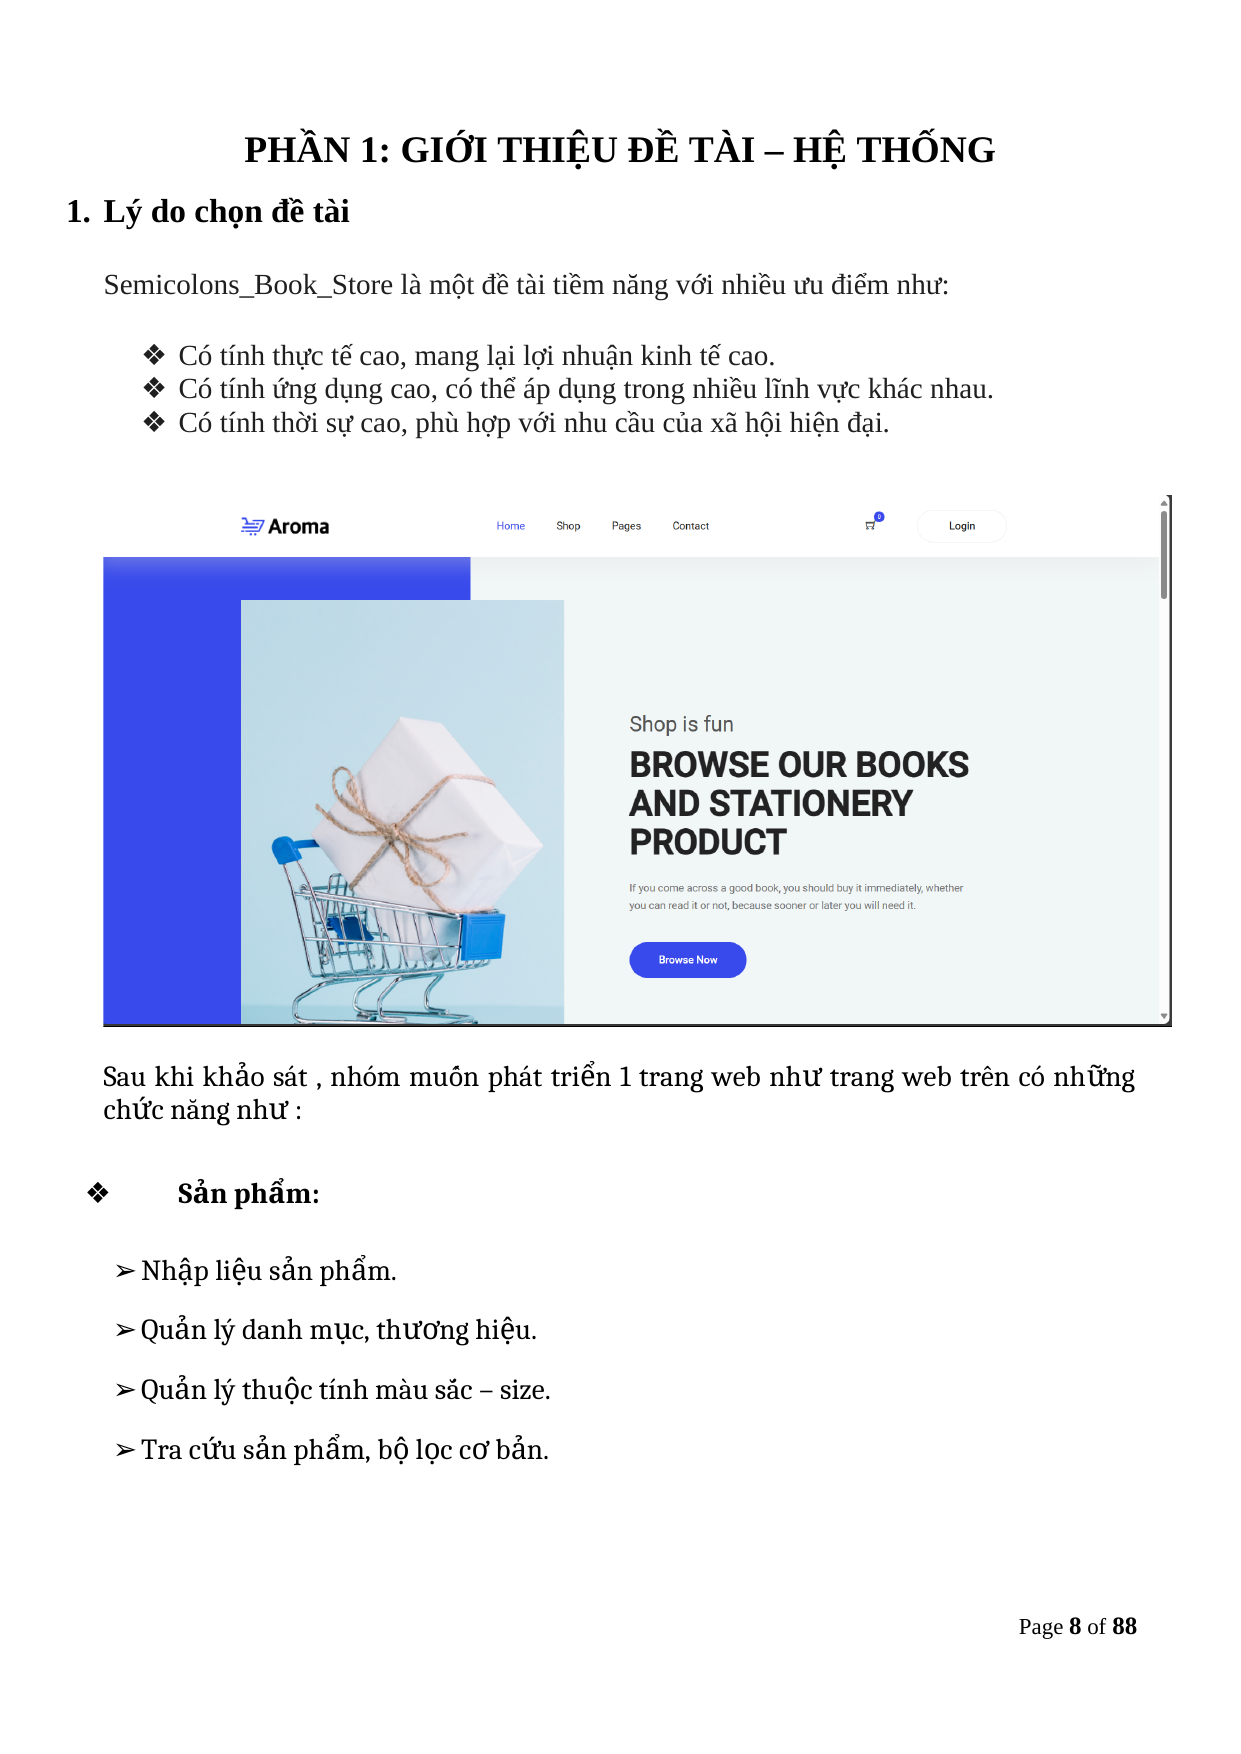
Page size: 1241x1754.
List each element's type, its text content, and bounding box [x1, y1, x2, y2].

text Sau khi khảo sát , nhóm muốn phát triển 1 trang web như trang web trên có những chức năng như : [103, 1060, 1137, 1127]
text Semicolons_Book_Store là một đề tài tiềm năng với nhiều ưu điểm như: [103, 267, 1137, 301]
list Nhập liệu sản phẩm. [113, 1237, 1137, 1297]
picture [103, 495, 1172, 1027]
list Quản lý thuộc tính màu sắc – size. [113, 1356, 1137, 1416]
list Tra cứu sản phẩm, bộ lọc cơ bản. [113, 1416, 1137, 1476]
list Quản lý danh mục, thương hiệu. [113, 1297, 1137, 1356]
list Sản phẩm: [84, 1160, 1137, 1220]
list Có tính thực tế cao, mang lại lợi nhuận kinh tế cao. [141, 338, 1137, 372]
list Có tính thời sự cao, phù hợp với nhu cầu của xã hội hiện đại. [141, 405, 1137, 439]
list Có tính ứng dụng cao, có thể áp dụng trong nhiều lĩnh vực khác nhau. [141, 372, 1137, 405]
subtitle Lý do chọn đề tài [66, 191, 1137, 229]
subtitle PHẦN 1: GIỚI THIỆU ĐỀ TÀI – HỆ THỐNG [103, 127, 1137, 170]
